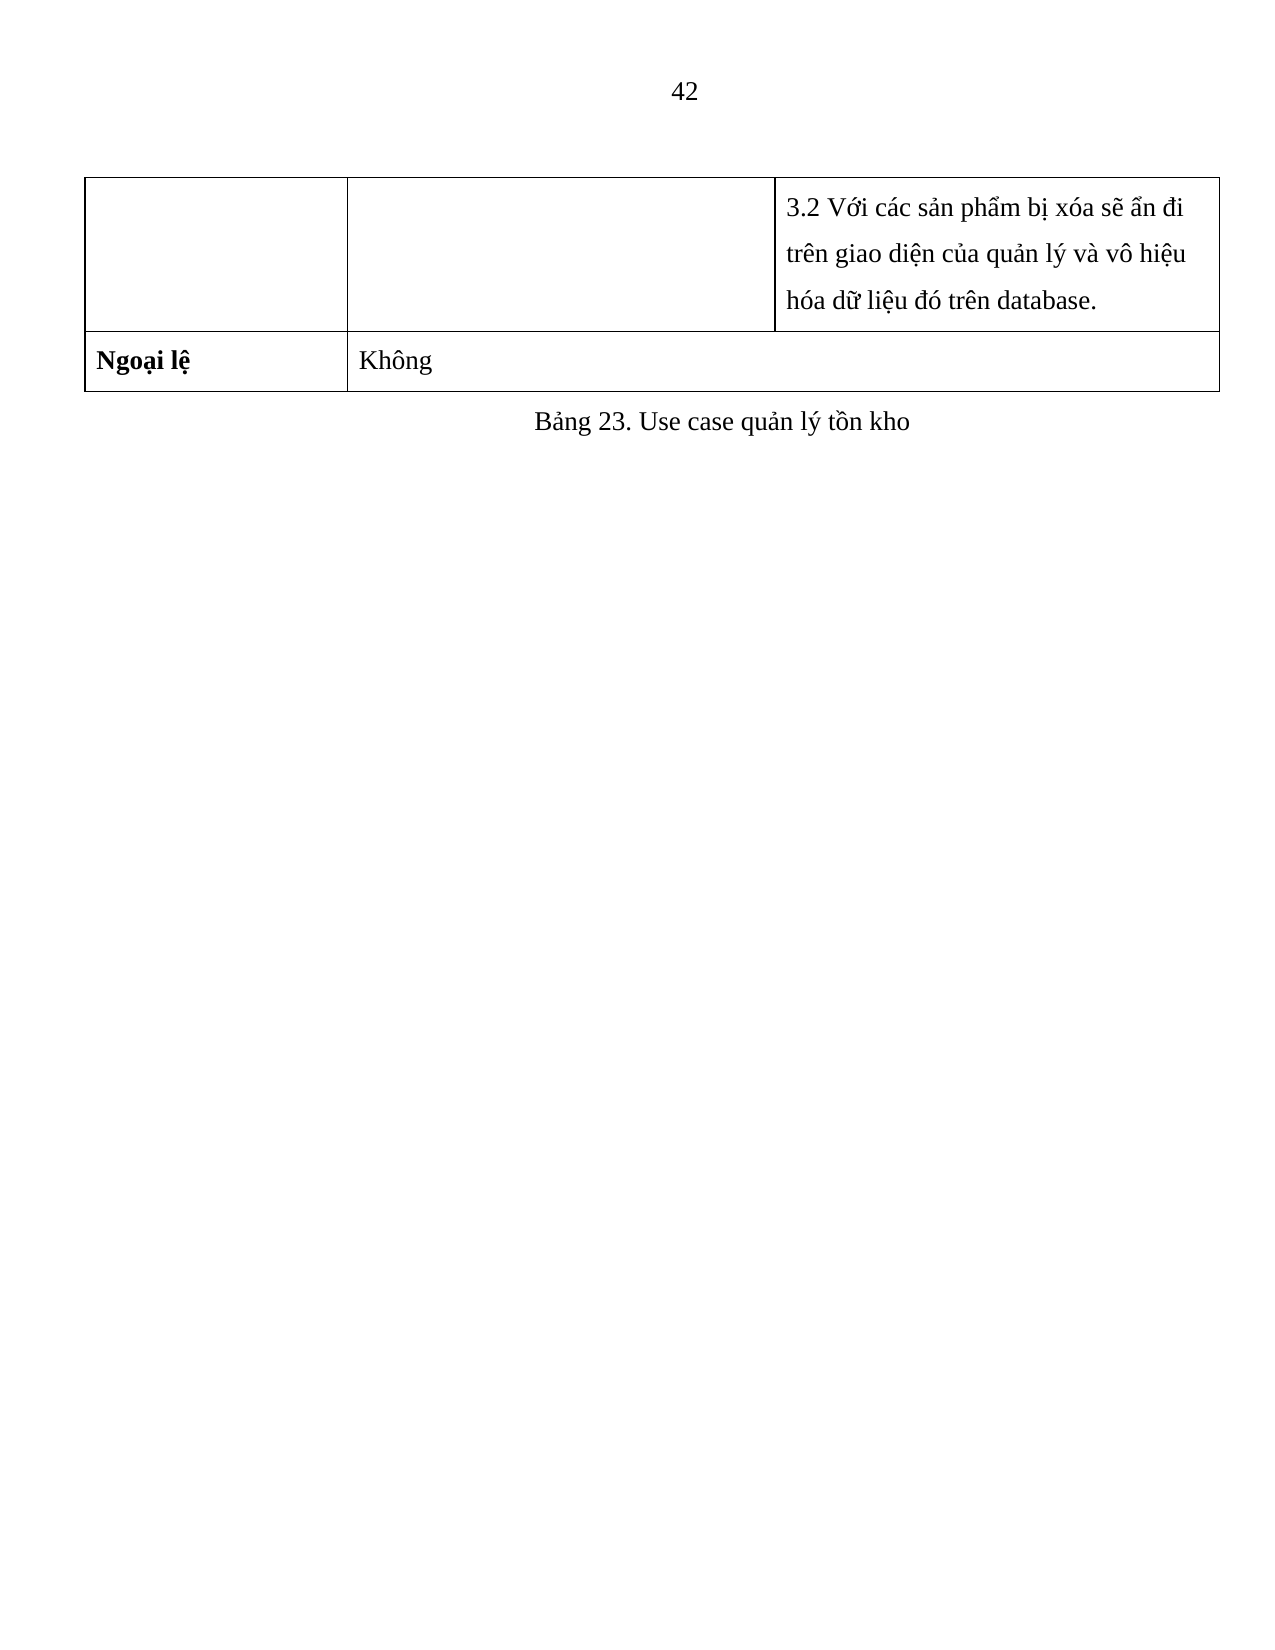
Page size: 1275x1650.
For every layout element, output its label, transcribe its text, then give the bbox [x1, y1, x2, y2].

text Bảng 23. Use case quản lý tồn kho [207, 404, 1162, 436]
table_cell Không [348, 332, 1219, 391]
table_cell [776, 178, 1219, 331]
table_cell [348, 178, 774, 331]
table_cell Ngoại lệ [86, 332, 347, 391]
